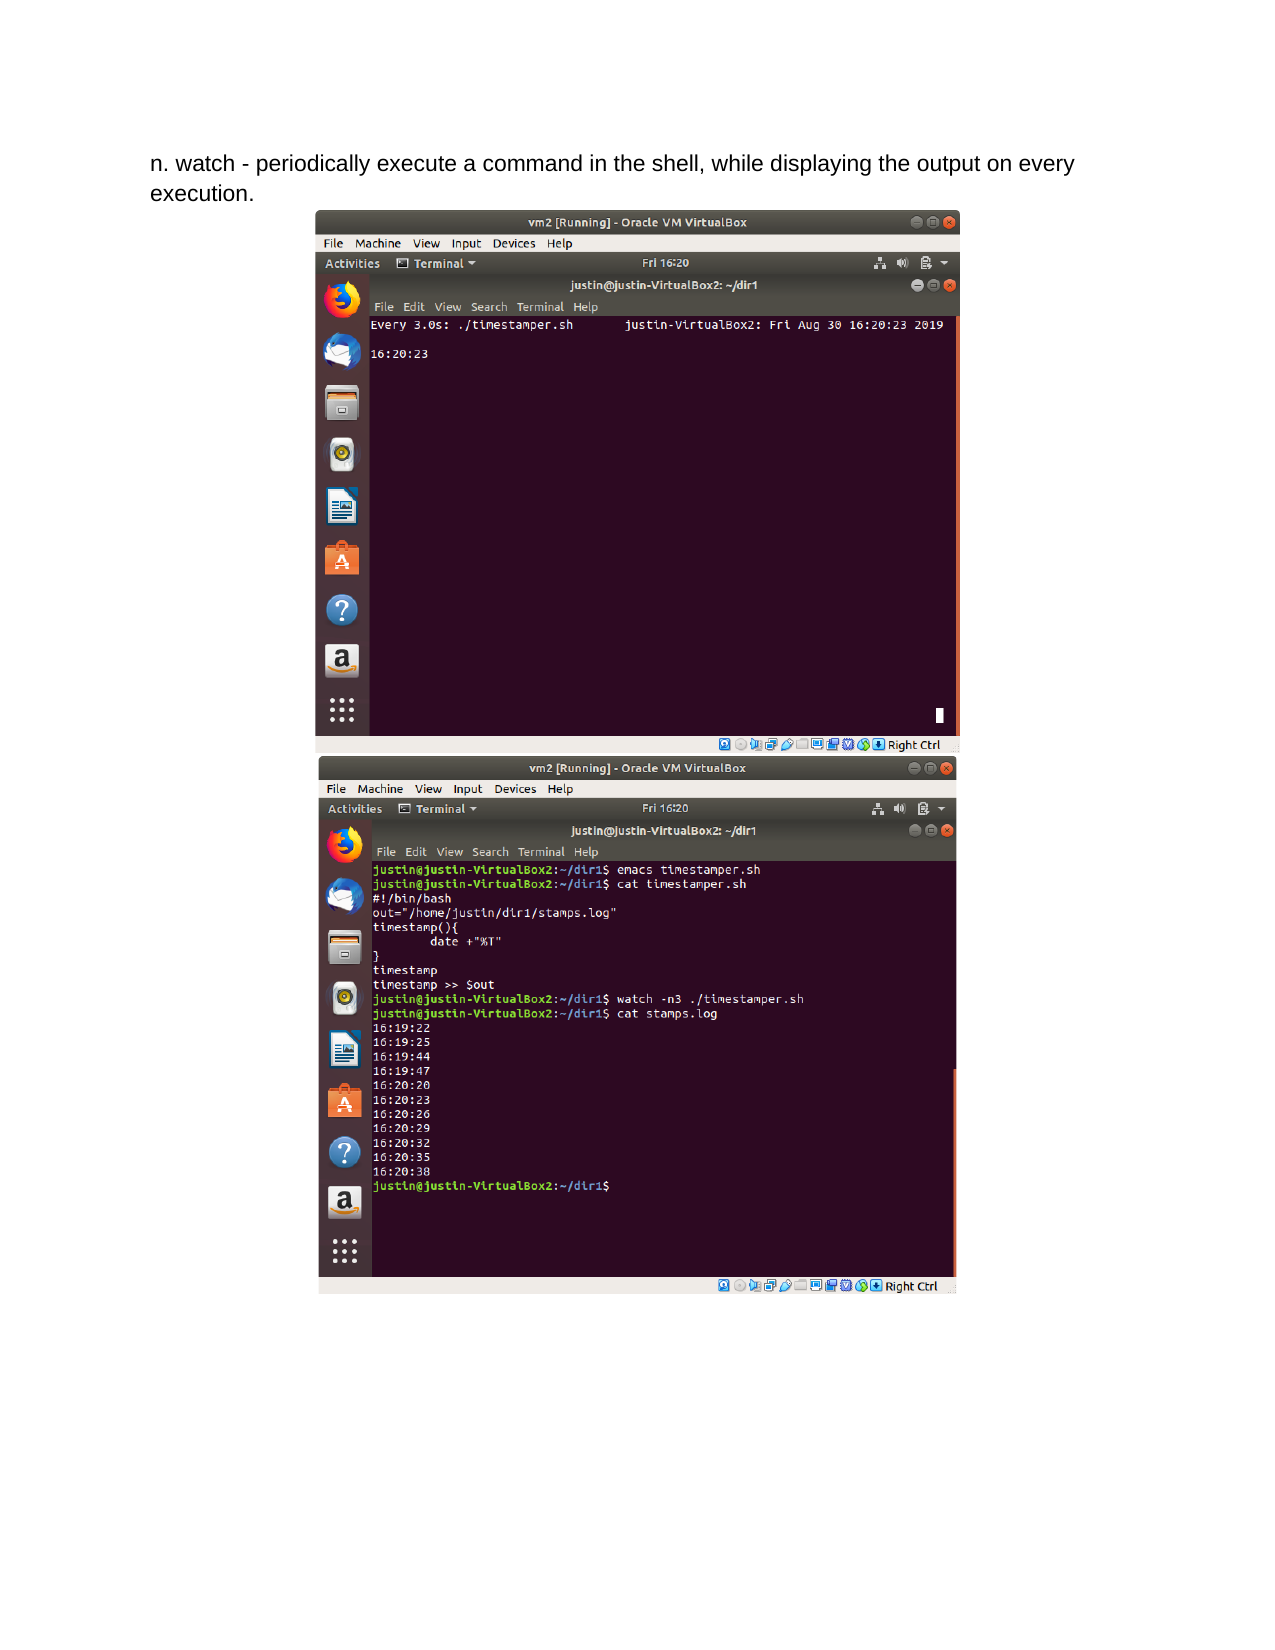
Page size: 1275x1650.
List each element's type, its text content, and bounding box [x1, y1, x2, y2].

picture [318, 756, 957, 1294]
text n. watch - periodically execute a command in the shell, while displaying the output on every execution. [150, 150, 1125, 207]
picture [315, 210, 960, 753]
